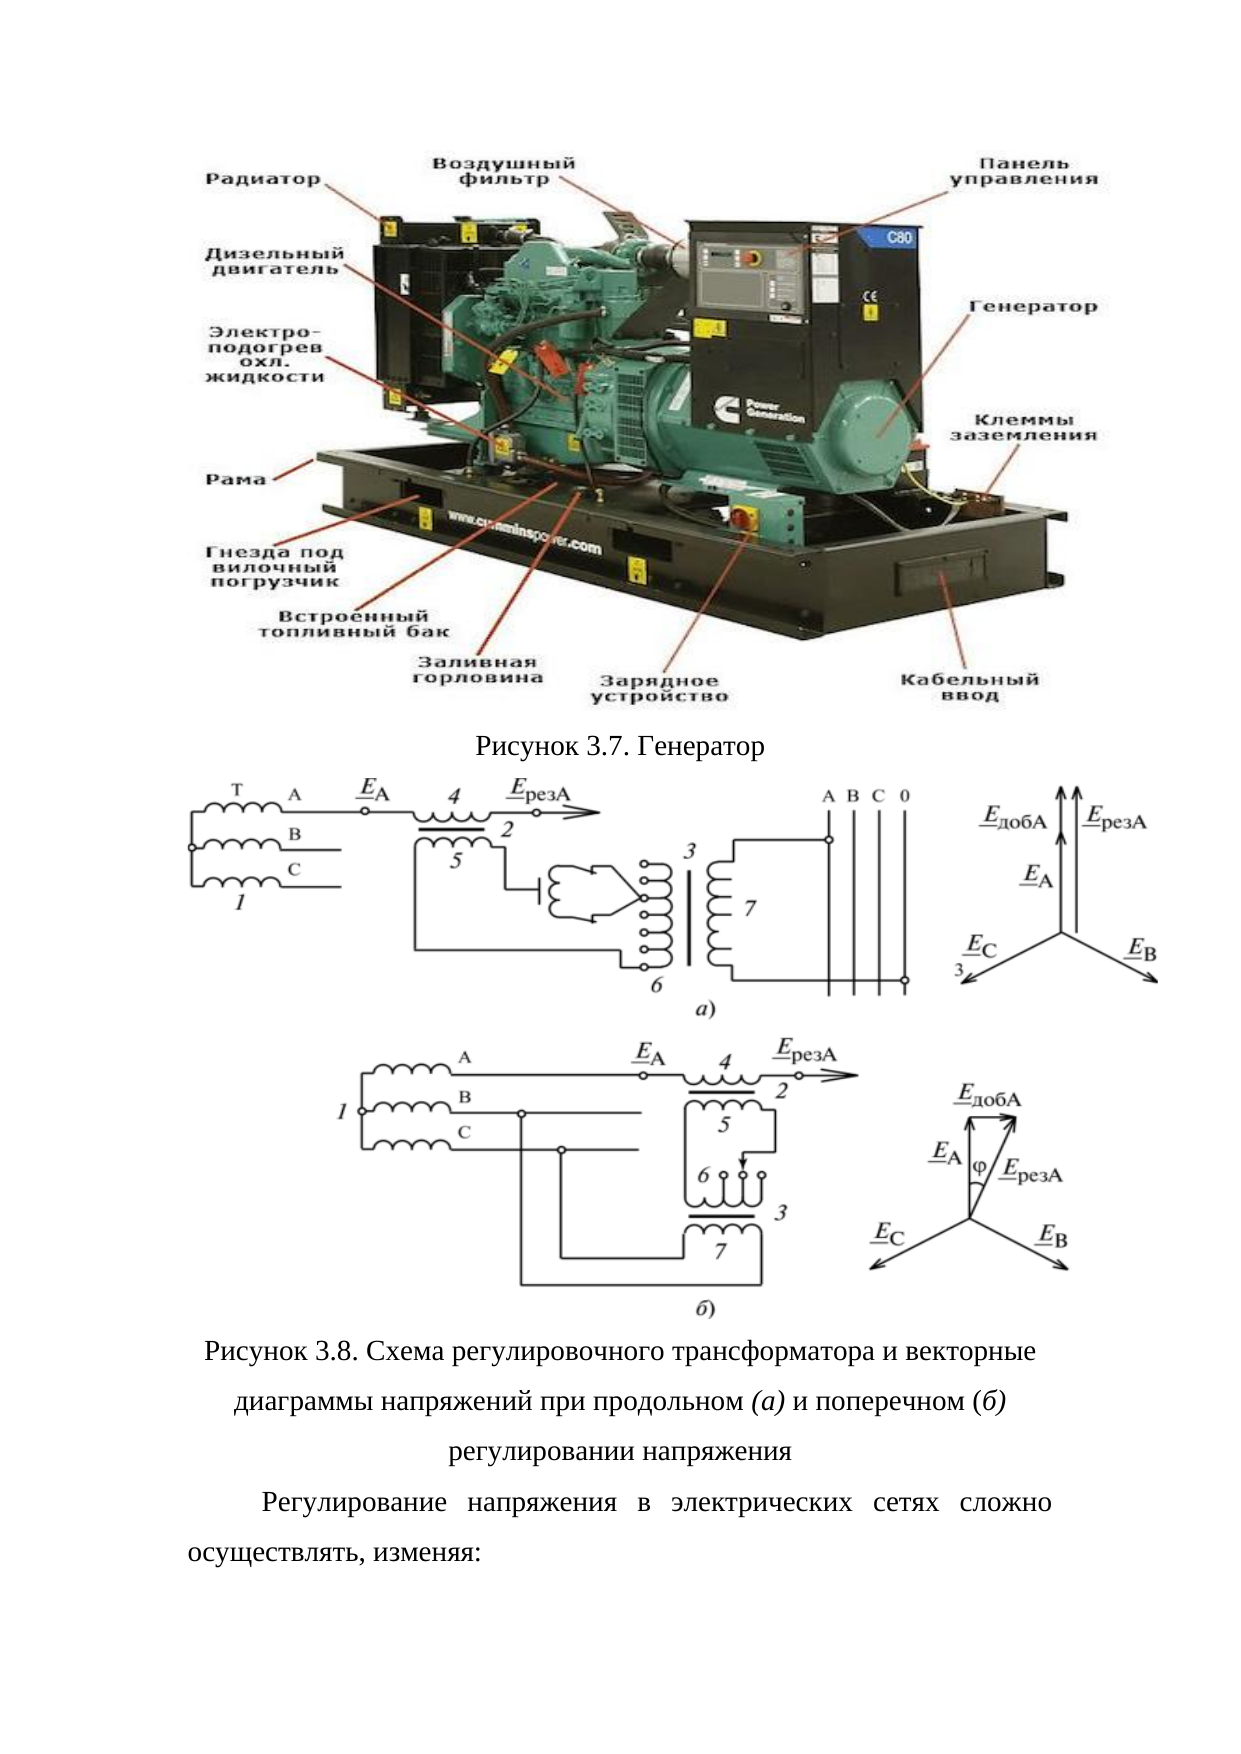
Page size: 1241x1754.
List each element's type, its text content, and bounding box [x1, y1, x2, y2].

text Рисунок 3.7. Генератор [187, 728, 1053, 762]
text Регулирование напряжения в электрических сетях сложно осуществлять, изменяя: [187, 1484, 1053, 1567]
picture [187, 778, 1158, 1319]
text Рисунок 3.8. Схема регулировочного трансформатора и векторные диаграммы напряжений при продольном (а) и поперечном (б) регулировании напряжения [187, 1333, 1053, 1467]
picture [187, 150, 1118, 712]
